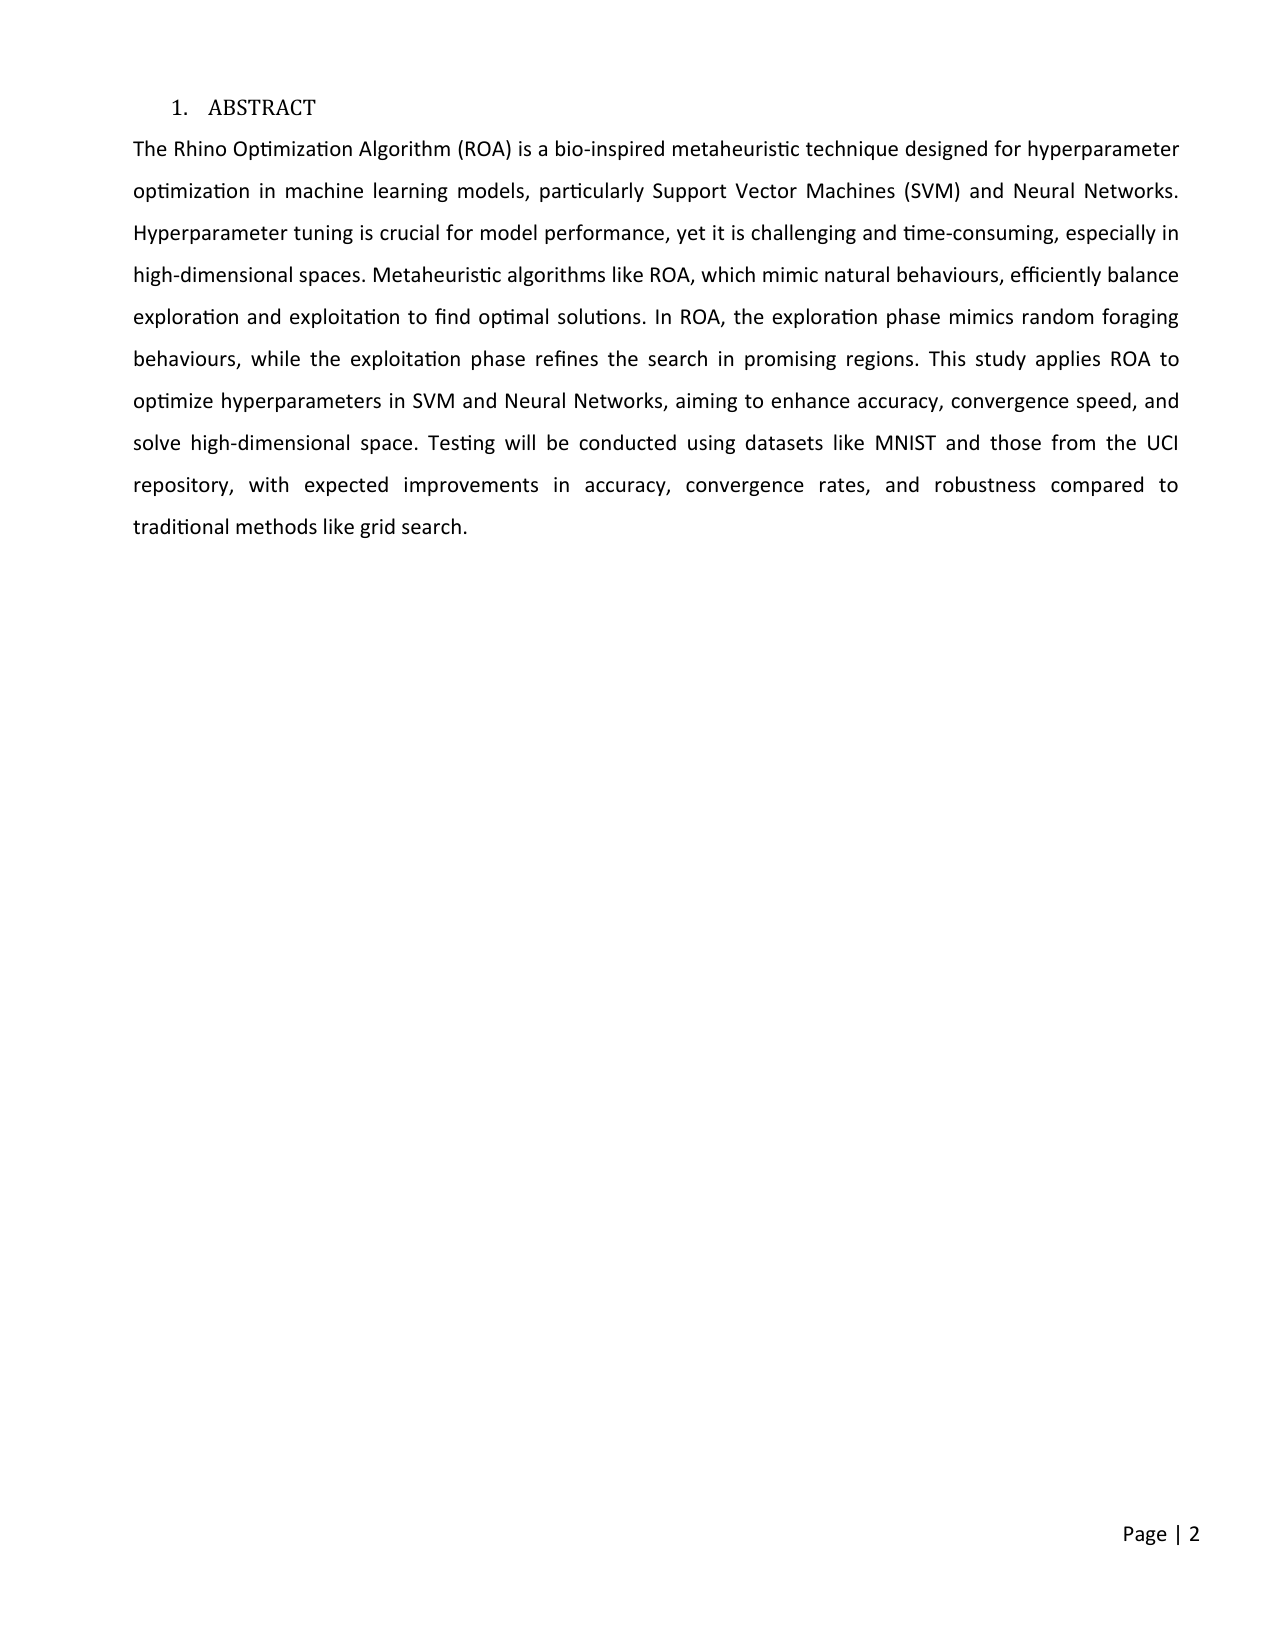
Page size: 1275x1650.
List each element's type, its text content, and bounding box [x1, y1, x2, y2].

subtitle ABSTRACT [170, 94, 1200, 121]
text The Rhino Optimization Algorithm (ROA) is a bio-inspired metaheuristic technique designed for hyperparameter optimization in machine learning models, particularly Support Vector Machines (SVM) and Neural Networks. Hyperparameter tuning is crucial for model performance, yet it is challenging and time-consuming, especially in high-dimensional spaces. Metaheuristic algorithms like ROA, which mimic natural behaviours, efficiently balance exploration and exploitation to find optimal solutions. In ROA, the exploration phase mimics random foraging behaviours, while the exploitation phase refines the search in promising regions. This study applies ROA to optimize hyperparameters in SVM and Neural Networks, aiming to enhance accuracy, convergence speed, and solve high-dimensional space. Testing will be conducted using datasets like MNIST and those from the UCI repository, with expected improvements in accuracy, convergence rates, and robustness compared to traditional methods like grid search. [133, 134, 1181, 540]
